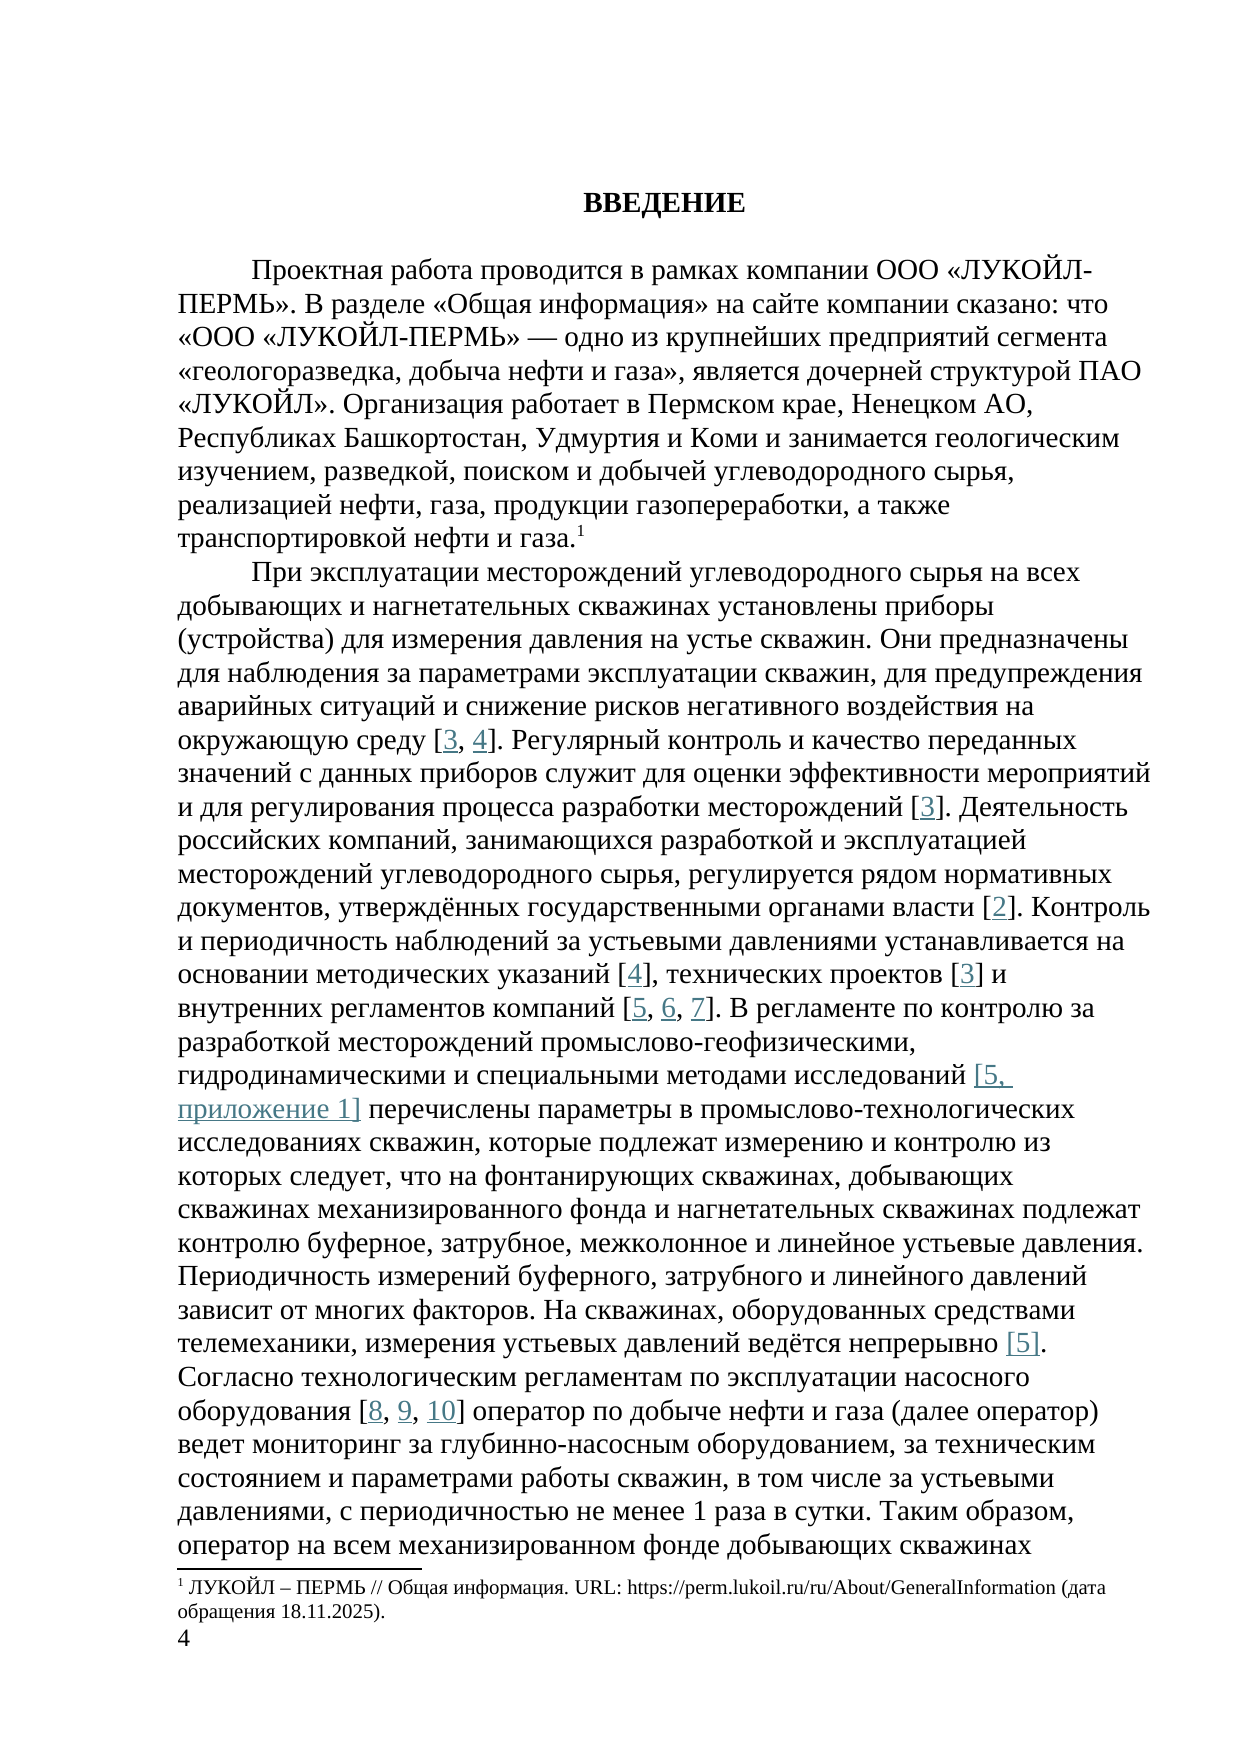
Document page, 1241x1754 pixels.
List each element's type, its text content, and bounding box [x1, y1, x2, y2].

text Проектная работа проводится в рамках компании ООО «ЛУКОЙЛ-ПЕРМЬ». В разделе «Общая информация» на сайте компании сказано: что «ООО «ЛУКОЙЛ-ПЕРМЬ» — одно из крупнейших предприятий сегмента «геологоразведка, добыча нефти и газа», является дочерней структурой ПАО «ЛУКОЙЛ». Организация работает в Пермском крае, Ненецком АО, Республиках Башкортостан, Удмуртия и Коми и занимается геологическим изучением, разведкой, поиском и добычей углеводородного сырья, реализацией нефти, газа, продукции газопереработки, а также транспортировкой нефти и газа. [177, 252, 1152, 554]
text ВВЕДЕНИЕ [177, 185, 1152, 219]
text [177, 554, 1152, 1560]
